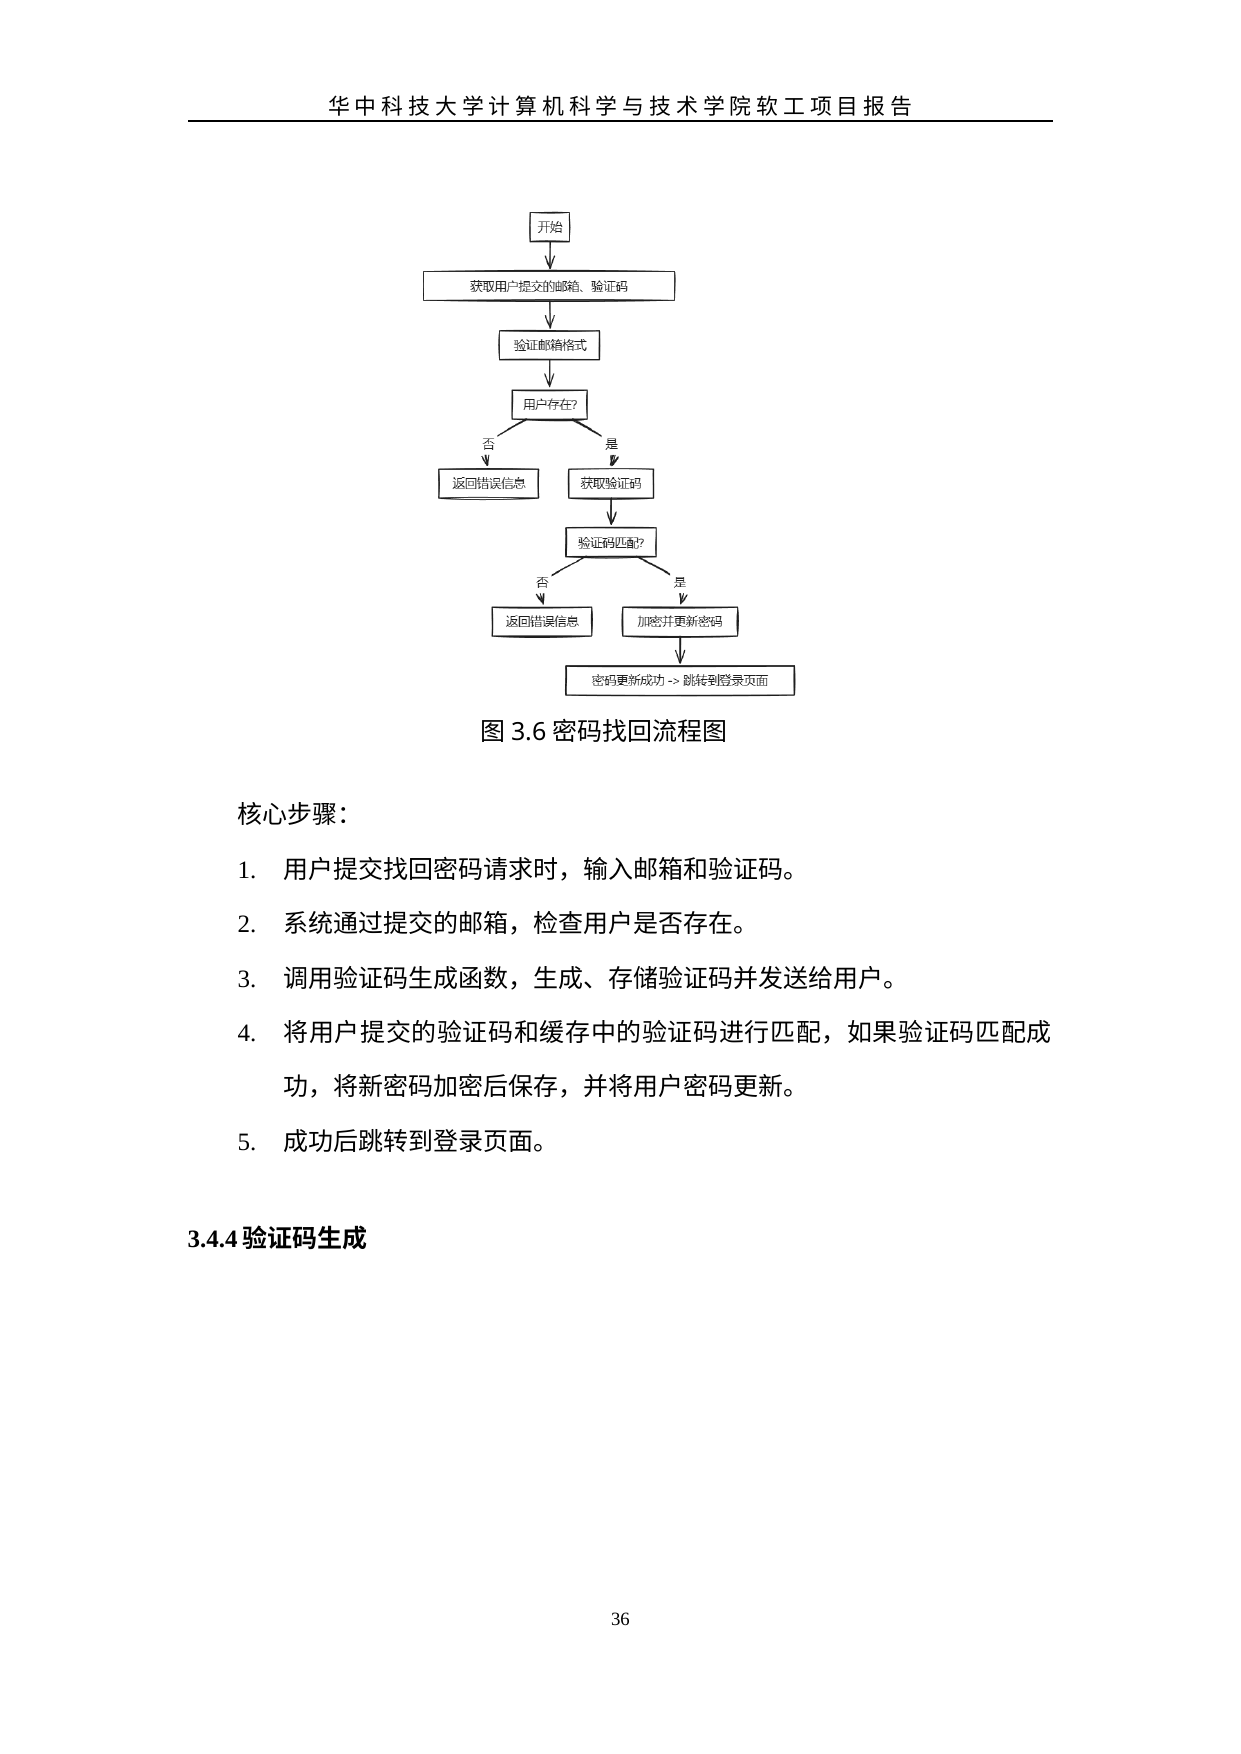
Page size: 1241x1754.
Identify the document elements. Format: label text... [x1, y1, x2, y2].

list 成功后跳转到登录页面。 [237, 1121, 1053, 1157]
text 核心步骤： [187, 795, 1053, 831]
list 将用户提交的验证码和缓存中的验证码进行匹配，如果验证码匹配成功，将新密码加密后保存，并将用户密码更新。 [237, 1012, 1053, 1103]
text 3.4.4验证码生成 [187, 1219, 1053, 1255]
list 系统通过提交的邮箱，检查用户是否存在。 [237, 904, 1053, 940]
list 用户提交找回密码请求时，输入邮箱和验证码。 [237, 849, 1053, 886]
list 调用验证码生成函数，生成、存储验证码并发送给用户。 [237, 958, 1053, 994]
picture [406, 204, 802, 703]
